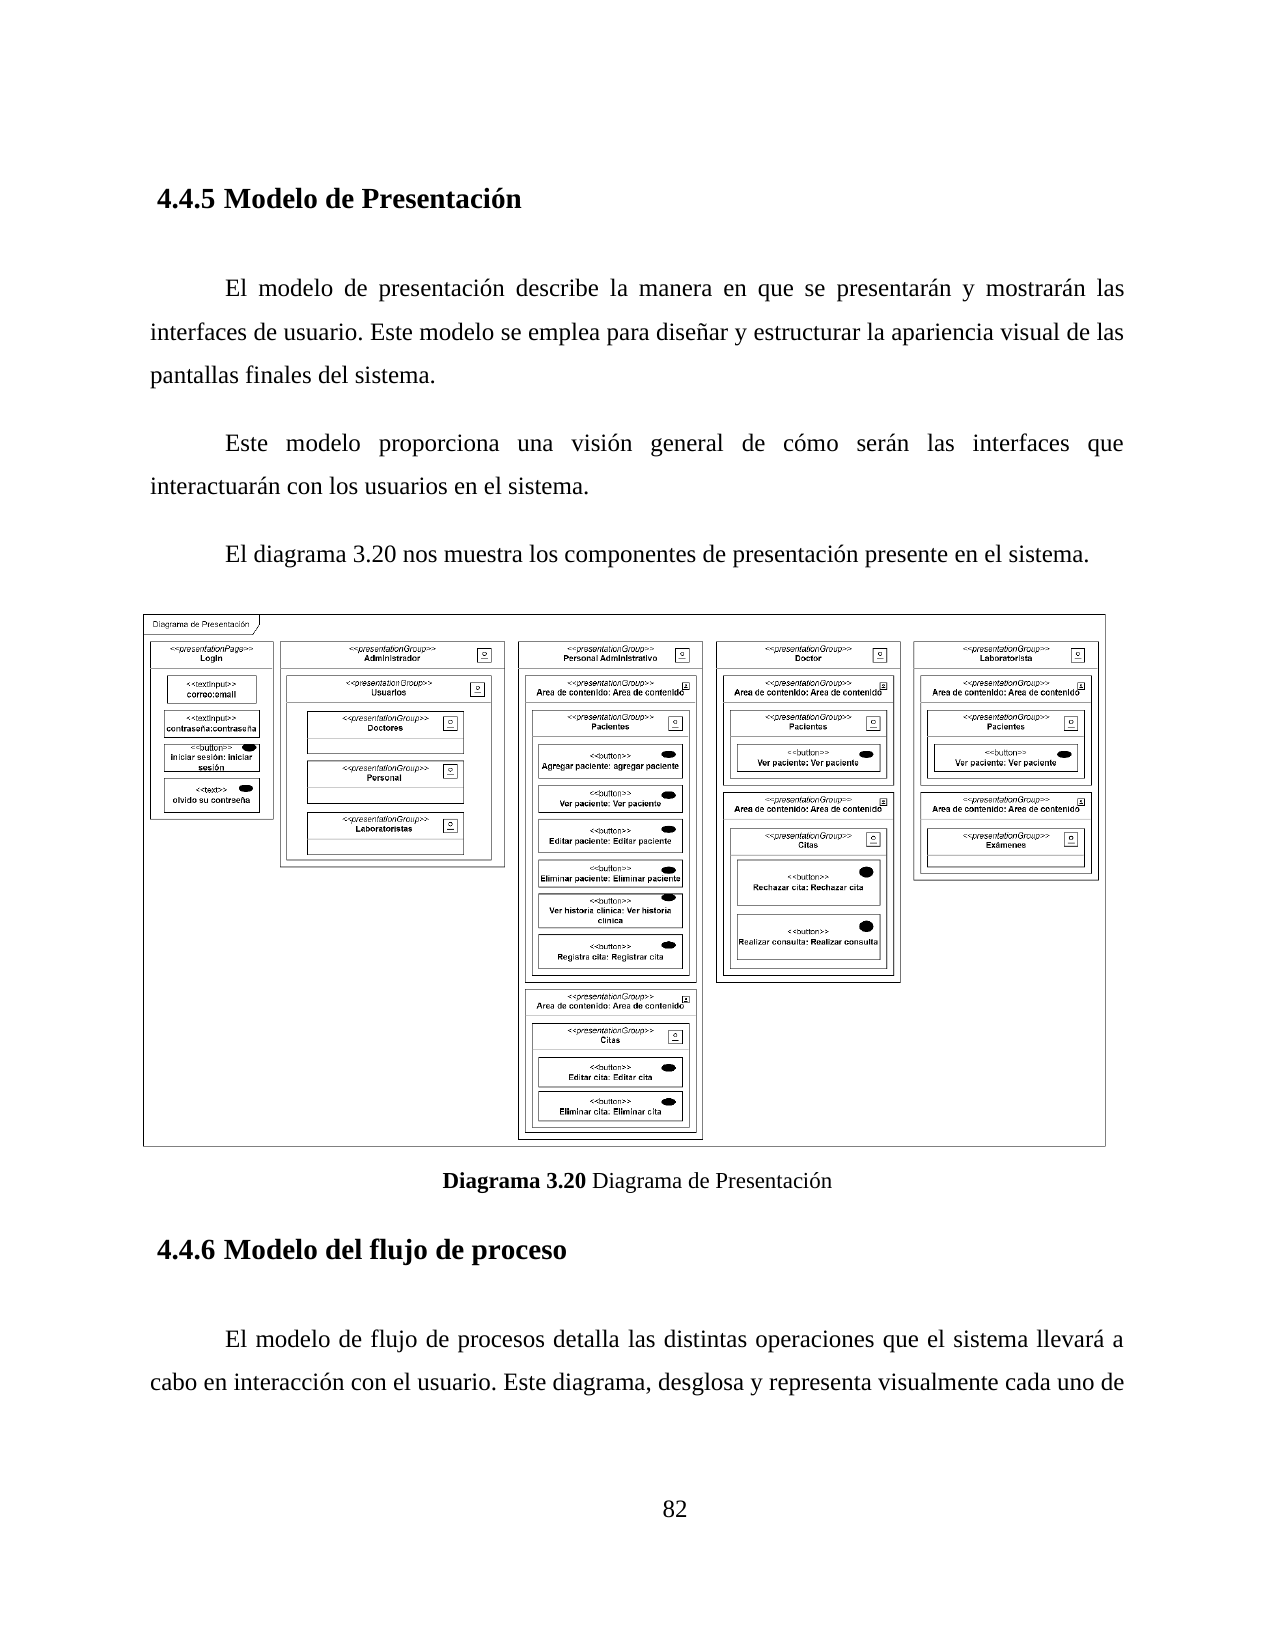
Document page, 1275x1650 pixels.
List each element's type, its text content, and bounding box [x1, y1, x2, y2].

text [150, 1324, 1125, 1396]
text Diagrama 3.20 Diagrama de Presentación [150, 1167, 1125, 1194]
subtitle Modelo de Presentación [157, 181, 1125, 215]
picture [136, 607, 1112, 1153]
text El modelo de presentación describe la manera en que se presentarán y mostrarán las interfaces de usuario. Este modelo se emplea para diseñar y estructurar la apariencia visual de las pantallas finales del sistema. [150, 273, 1125, 388]
subtitle Modelo del flujo de proceso [157, 1232, 1125, 1265]
text Este modelo proporciona una visión general de cómo serán las interfaces que interactuarán con los usuarios en el sistema. [150, 428, 1125, 500]
text El diagrama 3.20 nos muestra los componentes de presentación presente en el sistema. [150, 539, 1125, 568]
